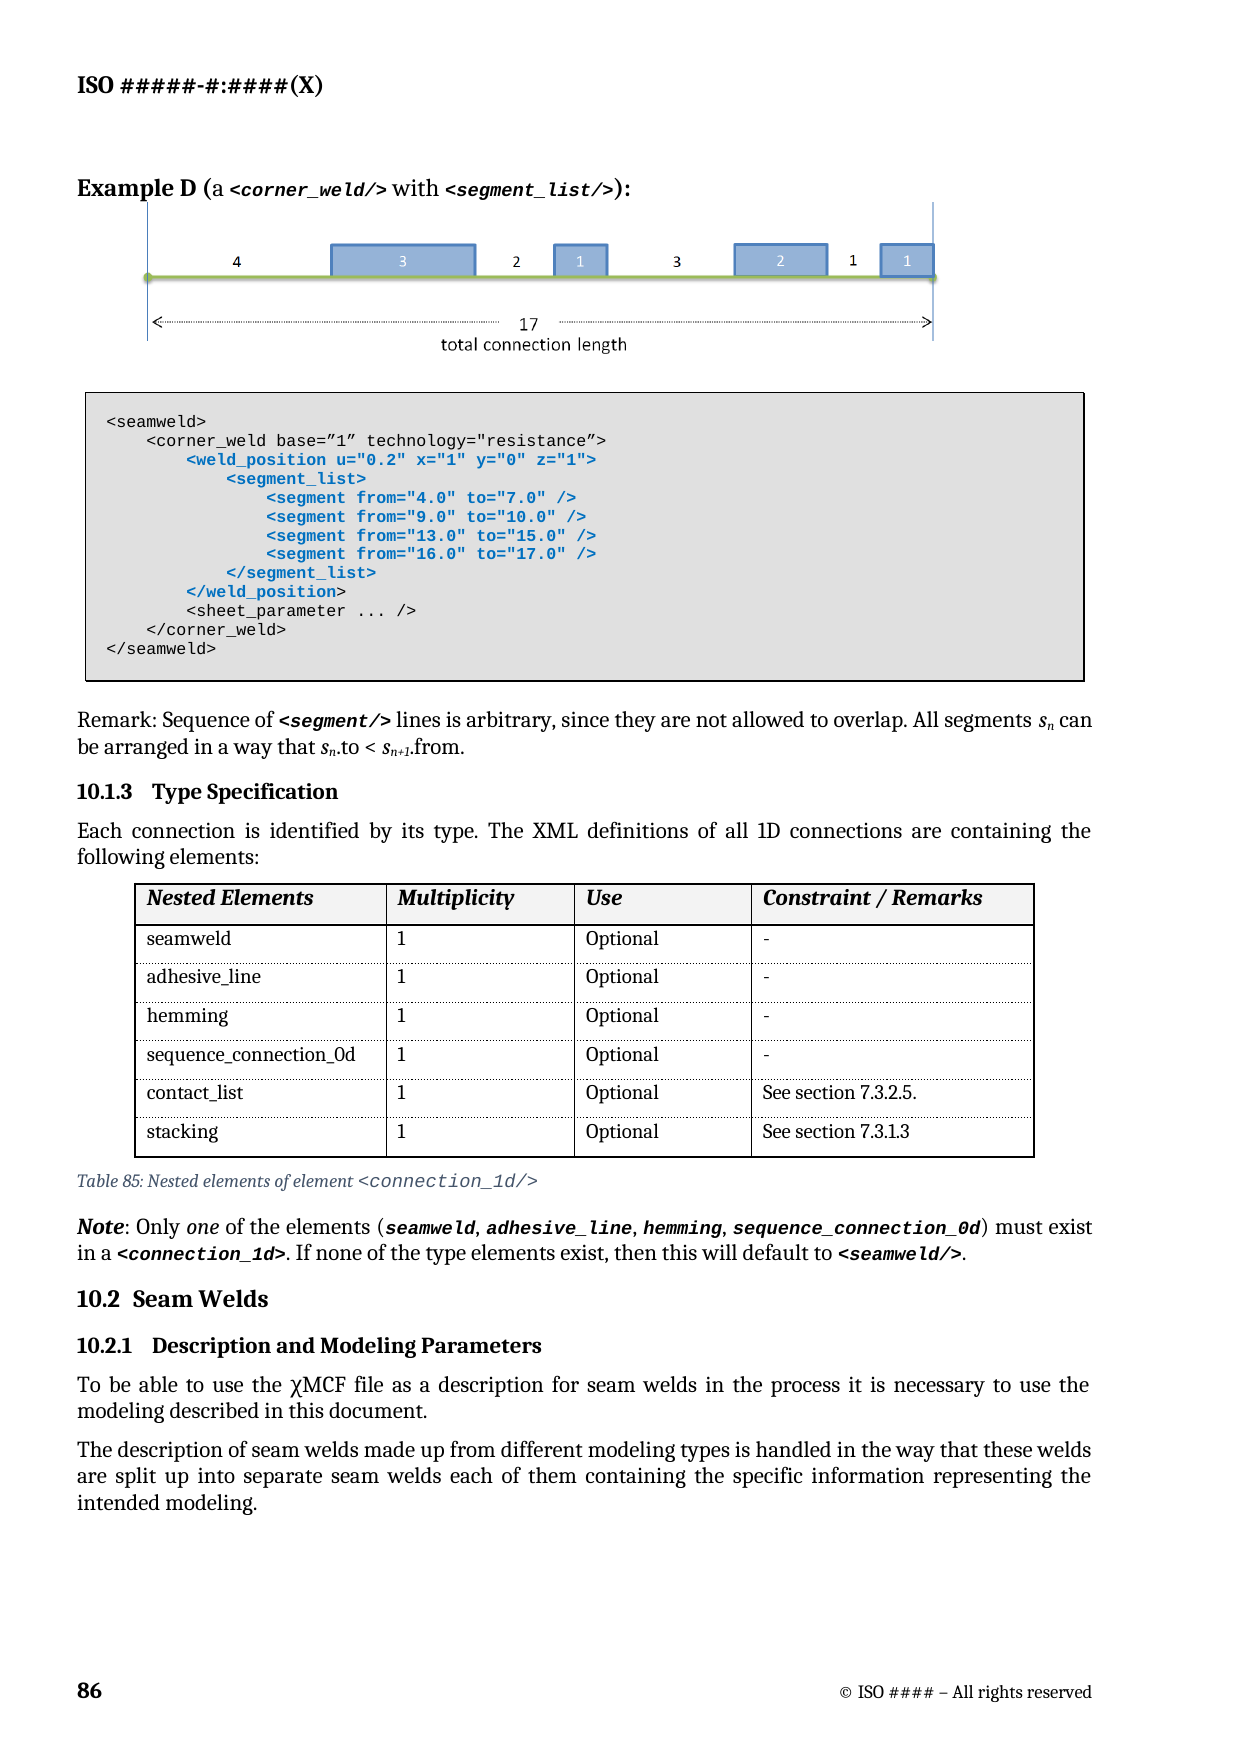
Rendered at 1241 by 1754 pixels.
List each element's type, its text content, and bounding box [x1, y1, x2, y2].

text <seamweld> [86, 411, 1083, 430]
picture [76, 202, 1022, 367]
text <segment from="16.0" to="17.0" /> [86, 543, 1083, 562]
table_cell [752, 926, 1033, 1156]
text <segment from="4.0" to="7.0" /> [86, 486, 1083, 505]
text The description of seam welds made up from different modeling types is handled in the way that these welds are split up into separate seam welds each of them containing the specific information representing the intended modeling. [77, 1437, 1092, 1516]
text Table 85: Nested elements of element <connection_1d/> [77, 1170, 1092, 1193]
text Note: Only one of the elements (seamweld, adhesive_line, hemming, sequence_connection_0d) must exist in a <connection_1d>. If none of the type elements exist, then this will default to <seamweld/>. [77, 1214, 1092, 1266]
text Example D (a <corner_weld/> with <segment_list/>): [77, 174, 1092, 203]
subtitle Description and Modeling Parameters [77, 1333, 1092, 1359]
text </segment_list> [86, 562, 1083, 581]
text </weld_position> [86, 581, 1083, 599]
text Remark: Sequence of <segment/> lines is arbitrary, since they are not allowed to overlap. All segments sn can be arranged in a way that sn.to < sn+1.from. [77, 707, 1092, 760]
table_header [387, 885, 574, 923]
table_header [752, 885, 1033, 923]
text </corner_weld> [86, 618, 1083, 637]
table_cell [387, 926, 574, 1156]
subtitle Type Specification [77, 778, 1092, 805]
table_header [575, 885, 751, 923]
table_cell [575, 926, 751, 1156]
subtitle Seam Welds [77, 1285, 1092, 1314]
text <corner_weld base=”1” technology="resistance”> [86, 430, 1083, 448]
text <segment_list> [86, 467, 1083, 486]
text <weld_position u="0.2" x="1" y="0" z="1"> [86, 448, 1083, 467]
text <segment from="9.0" to="10.0" /> [86, 505, 1083, 524]
text <segment from="13.0" to="15.0" /> [86, 524, 1083, 543]
text <sheet_parameter ... /> [86, 599, 1083, 618]
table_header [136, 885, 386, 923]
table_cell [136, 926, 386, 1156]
text To be able to use the χMCF file as a description for seam welds in the process it is necessary to use the modeling described in this document. [77, 1372, 1092, 1424]
text </seamweld> [86, 637, 1083, 656]
text Each connection is identified by its type. The XML definitions of all 1D connections are containing the following elements: [77, 817, 1092, 870]
